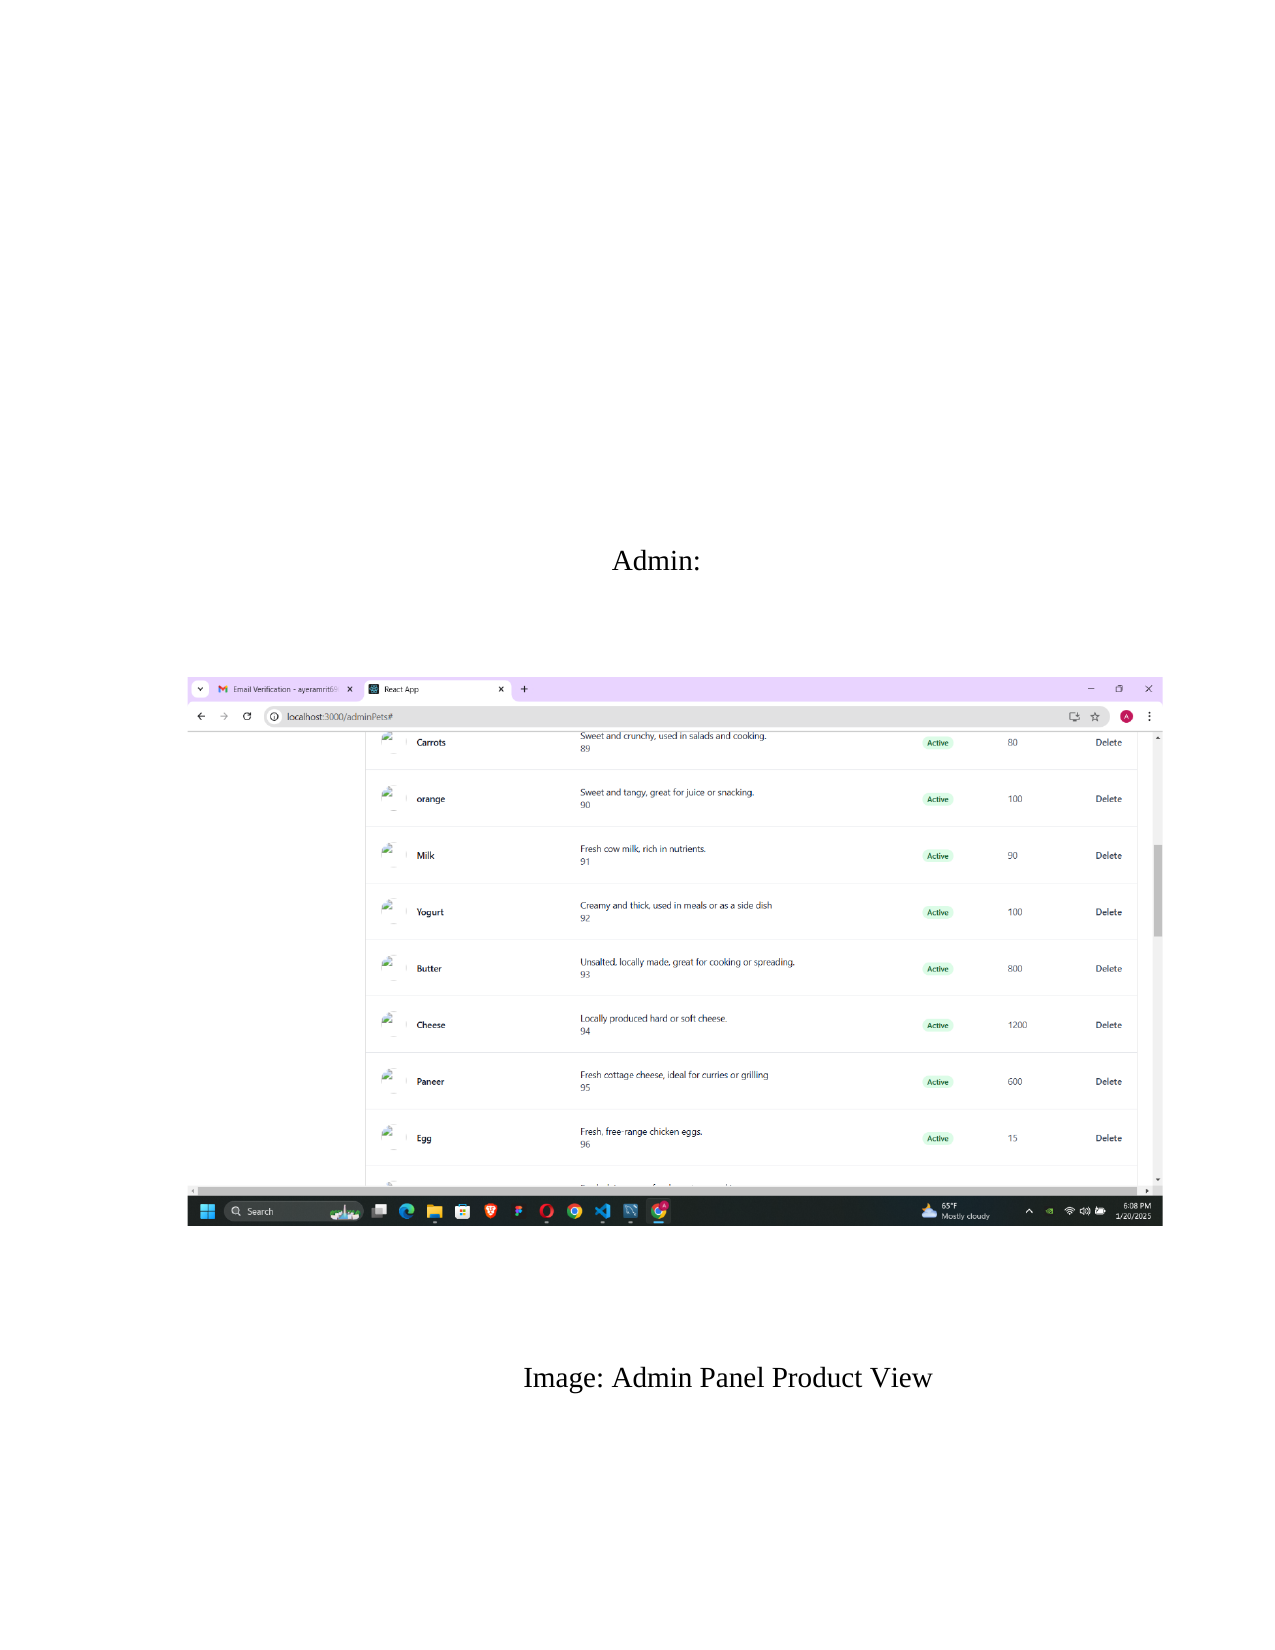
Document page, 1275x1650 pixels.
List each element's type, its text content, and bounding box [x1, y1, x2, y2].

picture [187, 677, 1163, 1226]
text Admin: [187, 543, 1125, 576]
text Image: Admin Panel Product View [150, 1360, 1125, 1393]
